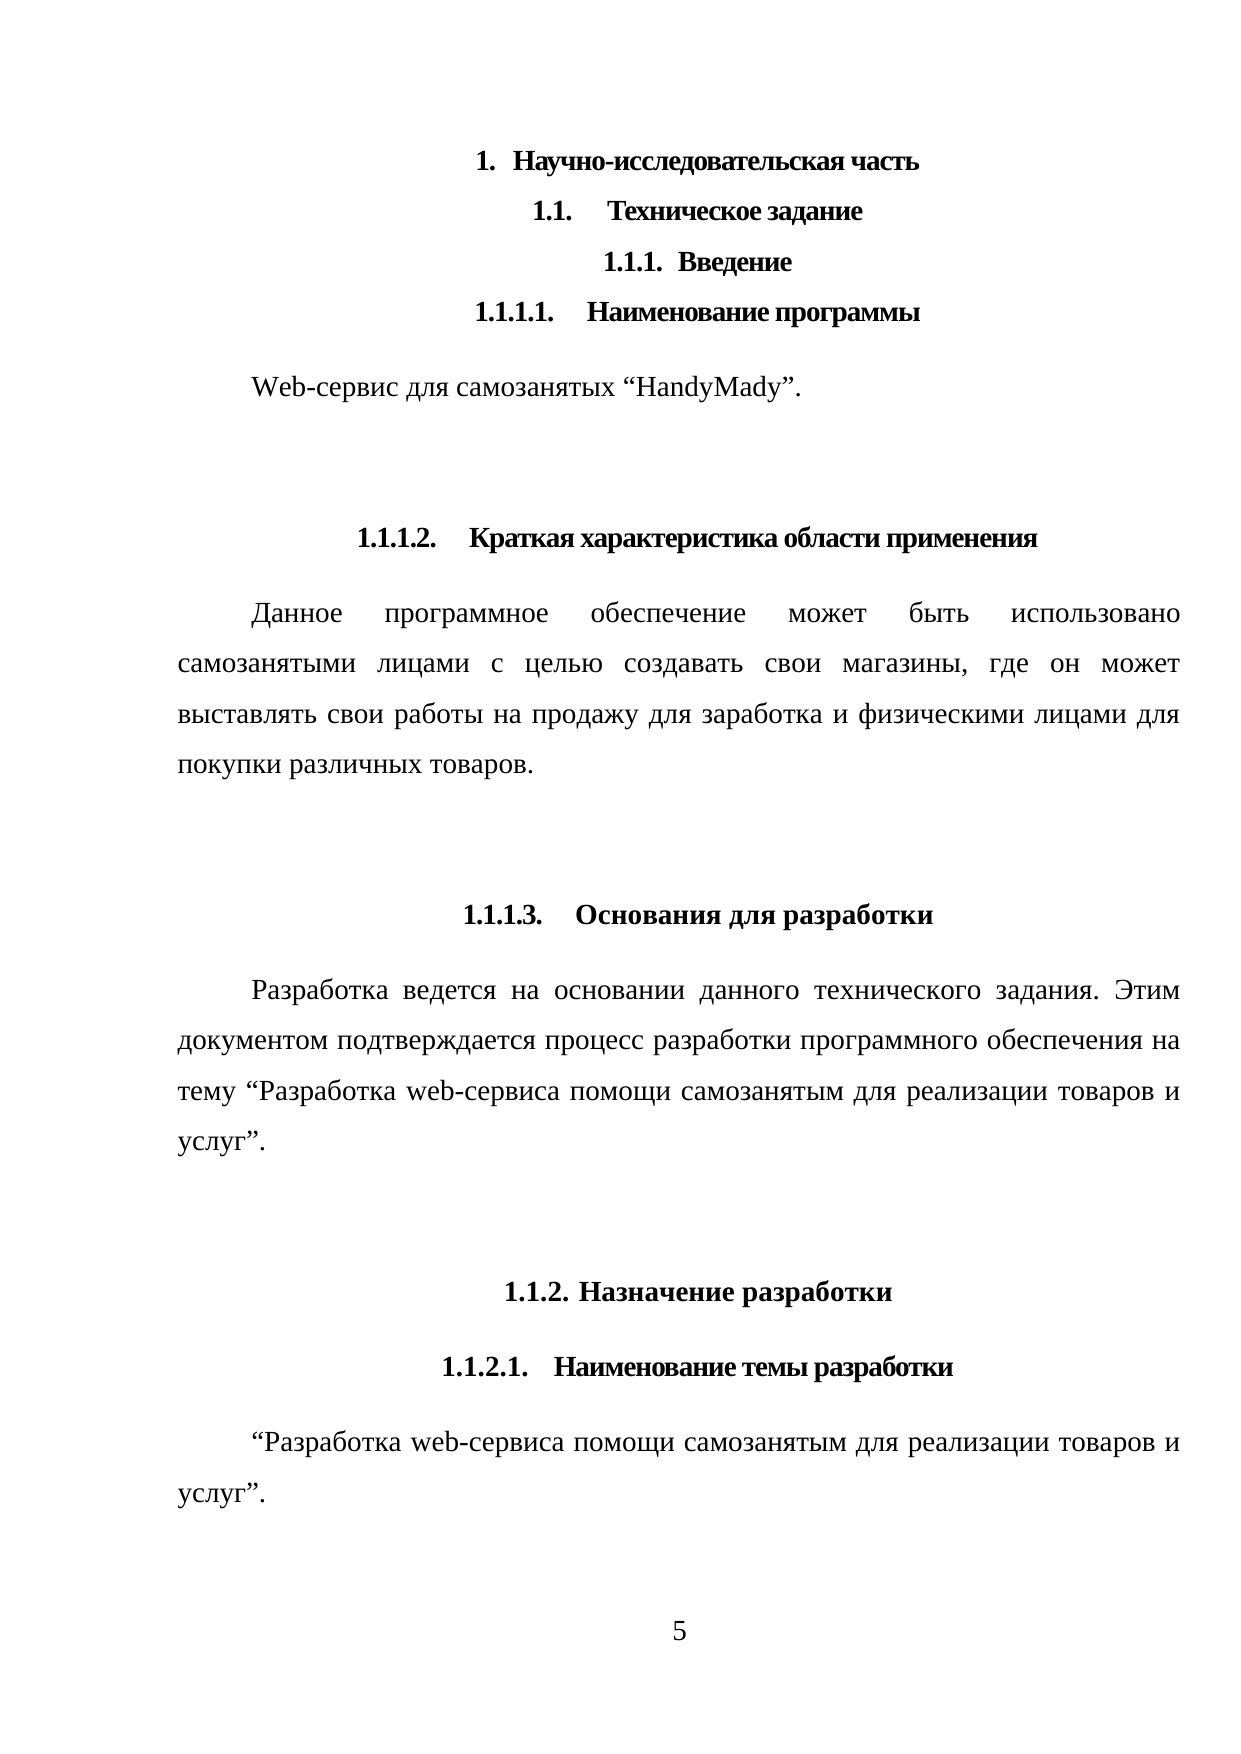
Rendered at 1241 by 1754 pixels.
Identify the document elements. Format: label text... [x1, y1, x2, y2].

subtitle Введение [215, 244, 1181, 277]
subtitle Наименование программы [215, 294, 1181, 328]
text “Разработка web-сервиса помощи самозанятым для реализации товаров и услуг”. [177, 1424, 1181, 1508]
subtitle Техническое задание [215, 193, 1181, 227]
subtitle Наименование темы разработки [215, 1349, 1181, 1383]
subtitle Научно-исследовательская часть [215, 143, 1181, 177]
text Разработка ведется на основании данного технического задания. Этим документом подтверждается процесс разработки программного обеспечения на тему “Разработка web-сервиса помощи самозанятым для реализации товаров и услуг”. [177, 972, 1181, 1157]
text Web-сервис для самозанятых “HandyMady”. [177, 369, 1181, 403]
text Данное программное обеспечение может быть использовано самозанятыми лицами с целью создавать свои магазины, где он может выставлять свои работы на продажу для заработка и физическими лицами для покупки различных товаров. [177, 595, 1181, 780]
subtitle Краткая характеристика области применения [215, 520, 1181, 553]
subtitle Назначение разработки [215, 1274, 1181, 1307]
subtitle Основания для разработки [215, 897, 1181, 930]
